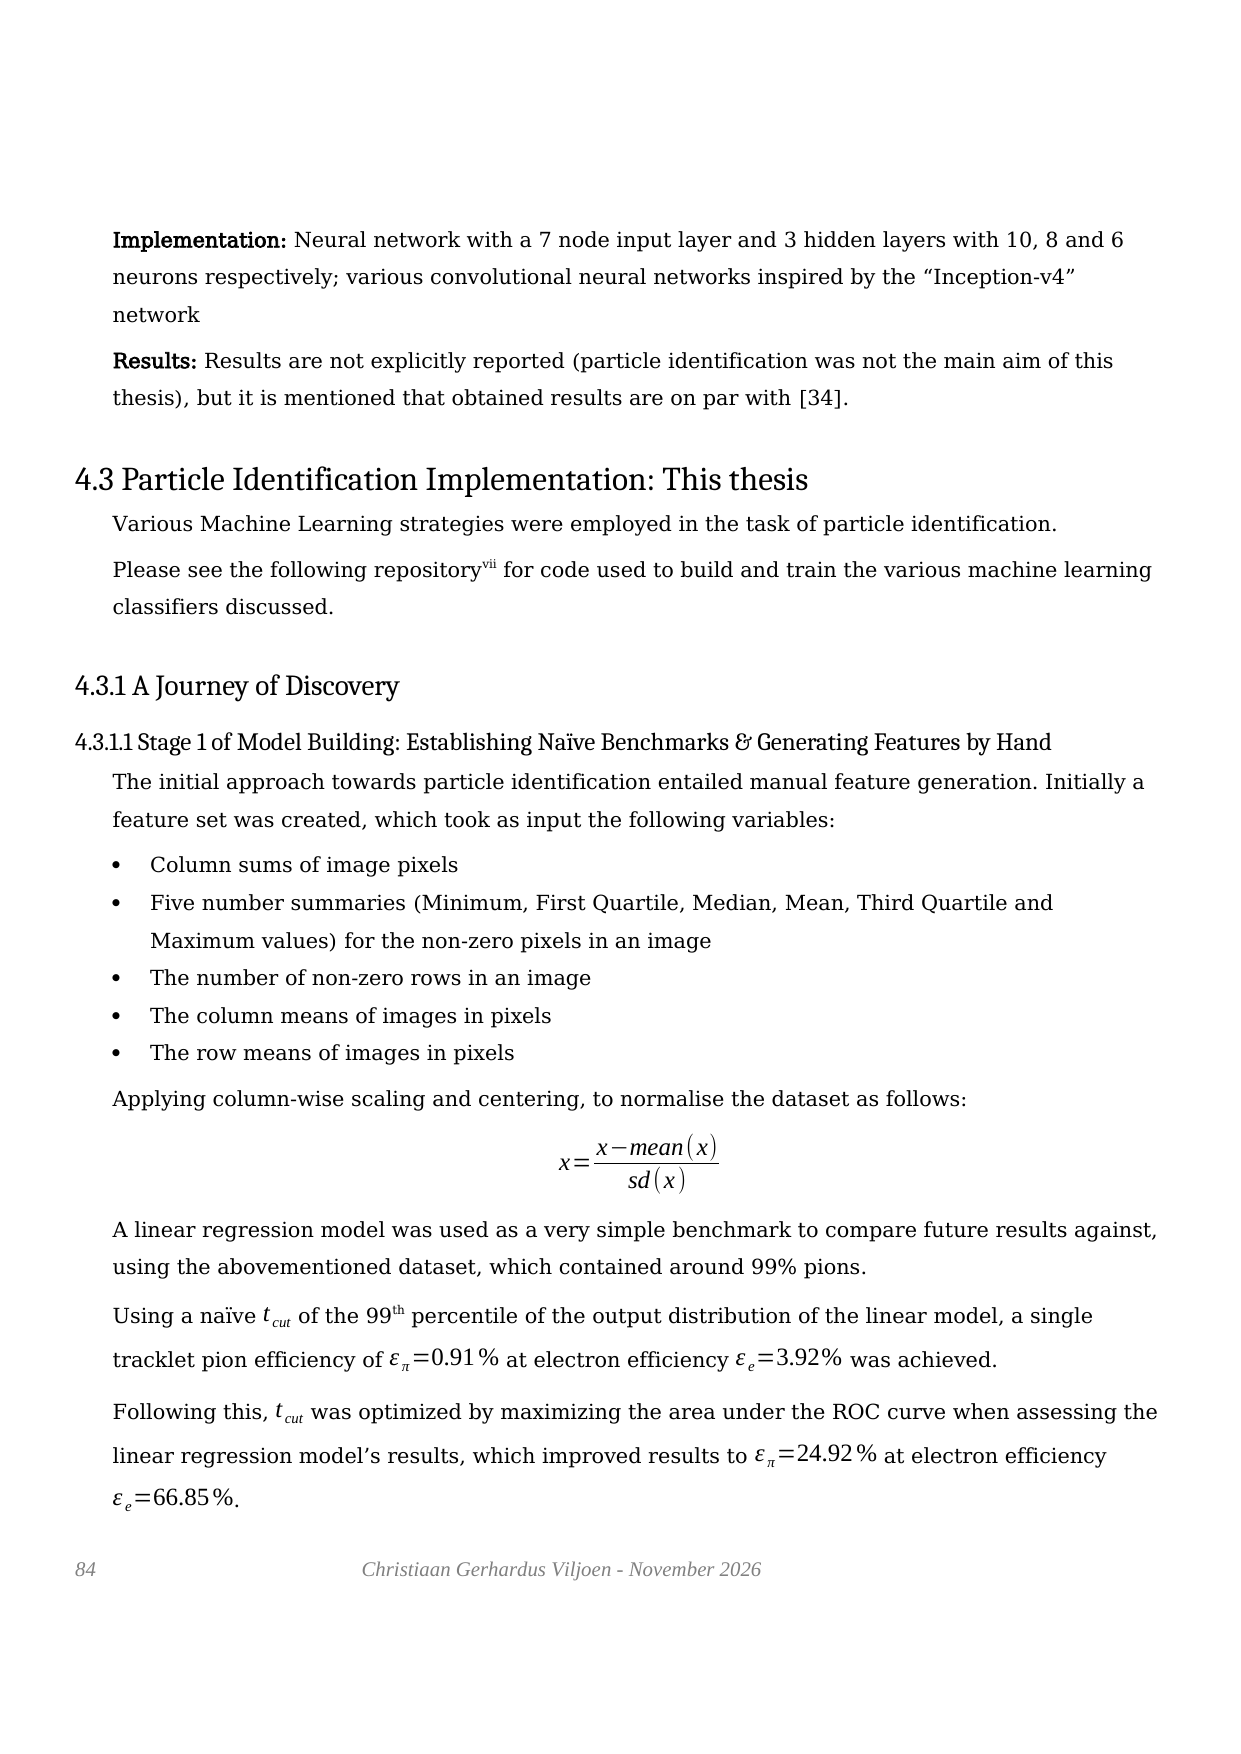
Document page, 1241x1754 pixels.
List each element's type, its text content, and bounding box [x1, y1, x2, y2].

subtitle Particle Identification Implementation: This thesis [75, 460, 1165, 498]
text Results: Results are not explicitly reported (particle identification was not the main aim of this thesis), but it is mentioned that obtained results are on par with . [112, 347, 1165, 410]
list The row means of images in pixels [112, 1040, 1165, 1065]
list The number of non-zero rows in an image [112, 965, 1165, 990]
list Column sums of image pixels [112, 852, 1165, 877]
text The initial approach towards particle identification entailed manual feature generation. Initially a feature set was created, which took as input the following variables: [112, 769, 1165, 831]
text Please see the following repository for code used to build and train the various machine learning classifiers discussed. [112, 557, 1165, 619]
text Following this, was optimized by maximizing the area under the ROC curve when assessing the linear regression model’s results, which improved results to at electron efficiency . [112, 1396, 1165, 1515]
text Applying column-wise scaling and centering, to normalise the dataset as follows: [112, 1086, 1165, 1111]
list Five number summaries (Minimum, First Quartile, Median, Mean, Third Quartile and Maximum values) for the non-zero pixels in an image [112, 890, 1165, 952]
subtitle Stage 1 of Model Building: Establishing Naïve Benchmarks & Generating Features by Hand [75, 728, 1165, 756]
text Implementation: Neural network with a 7 node input layer and 3 hidden layers with 10, 8 and 6 neurons respectively; various convolutional neural networks inspired by the “Inception-v4” network [112, 227, 1165, 327]
text Using a naïve of the 99th percentile of the output distribution of the linear model, a single tracklet pion efficiency of at electron efficiency was achieved. [112, 1300, 1165, 1375]
text Various Machine Learning strategies were employed in the task of particle identification. [112, 511, 1165, 536]
text A linear regression model was used as a very simple benchmark to compare future results against, using the abovementioned dataset, which contained around 99% pions. [112, 1216, 1165, 1279]
list The column means of images in pixels [112, 1002, 1165, 1028]
subtitle A Journey of Discovery [75, 669, 1165, 703]
